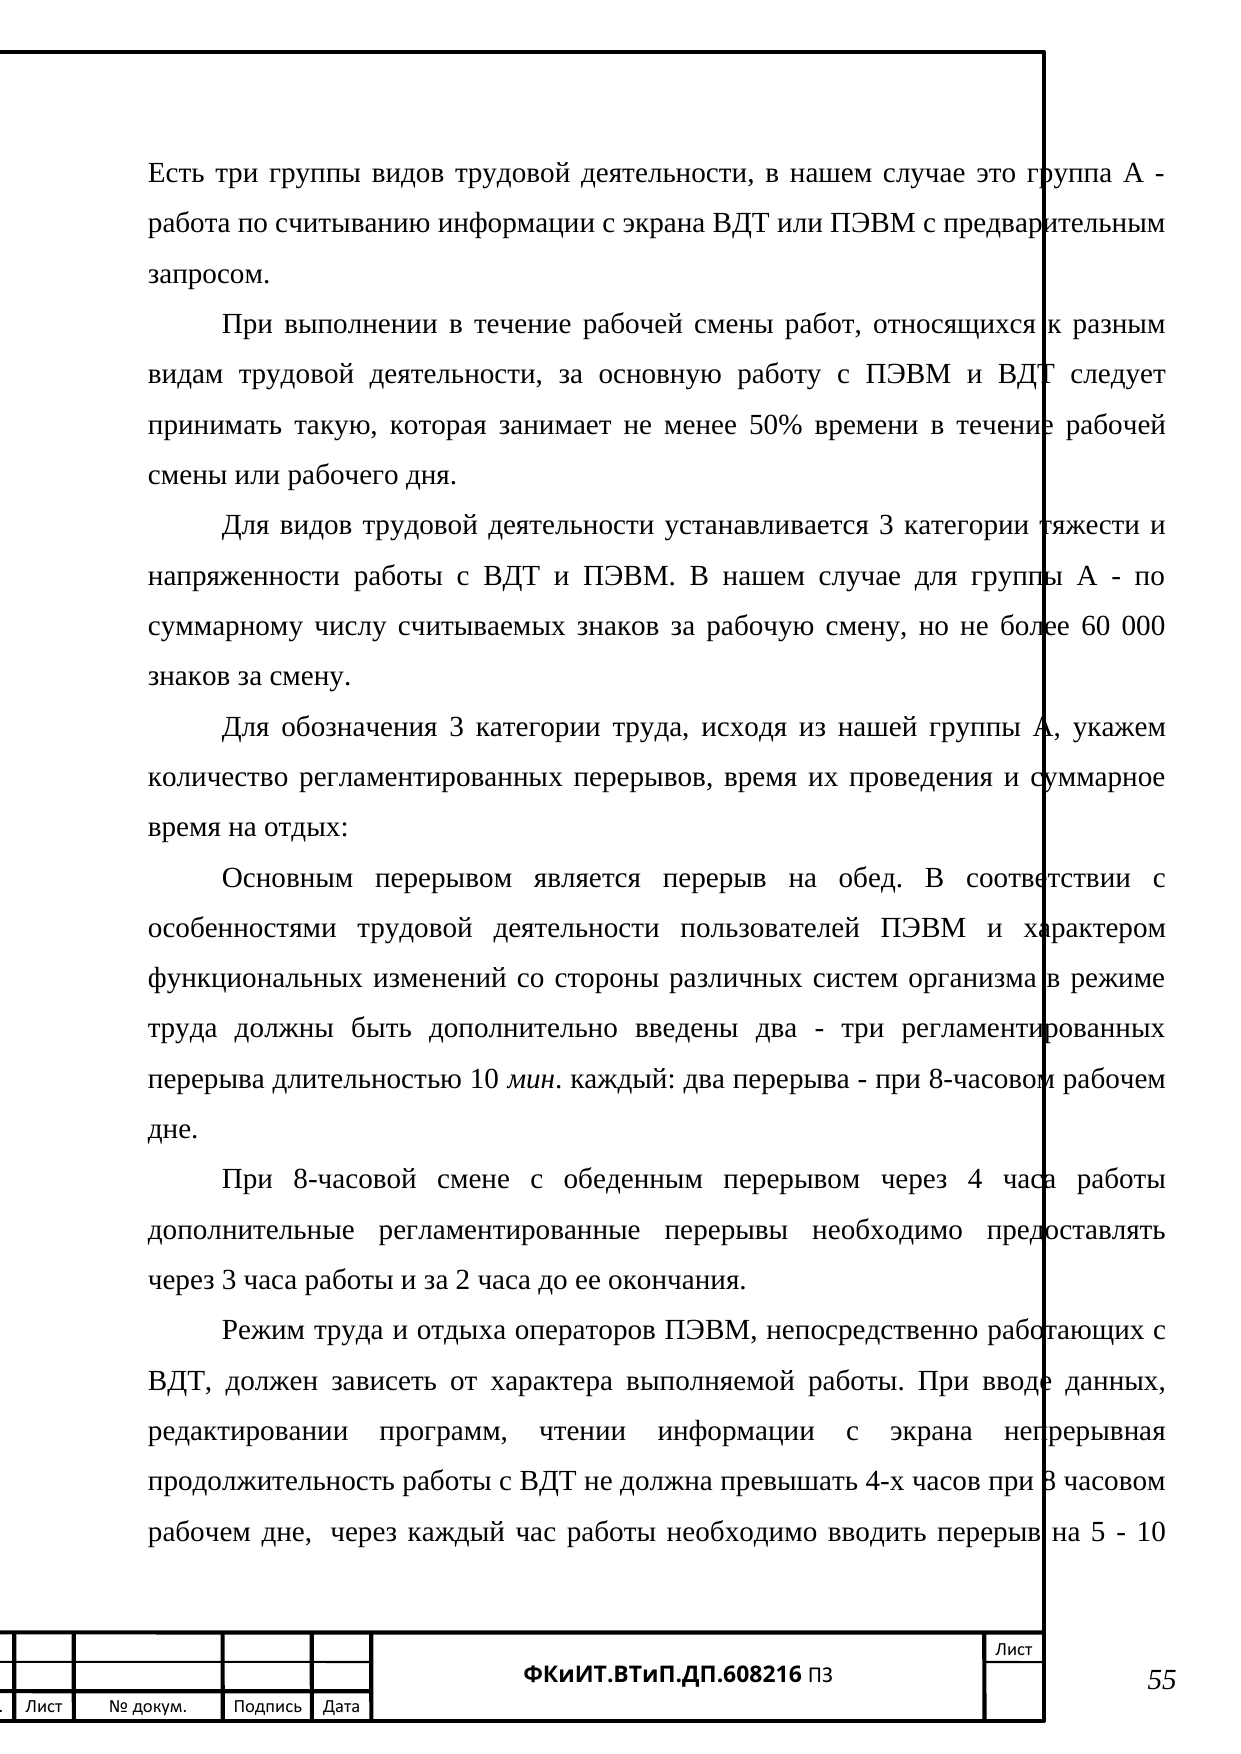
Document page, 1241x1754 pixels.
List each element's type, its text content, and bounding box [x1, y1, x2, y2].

text Основным перерывом является перерыв на обед. В соответствии с особенностями трудовой деятельности пользователей ПЭВМ и характером функциональных изменений со стороны различных систем организма в режиме труда должны быть дополнительно введены два - три регламентированных перерыва длительностью 10 мин. каждый: два перерыва - при 8-часовом рабочем дне. [148, 860, 1167, 1145]
text Для видов трудовой деятельности устанавливается 3 категории тяжести и напряженности работы с ВДТ и ПЭВМ. В нашем случае для группы А - по суммарному числу считываемых знаков за рабочую смену, но не более 60 000 знаков за смену. [148, 507, 1167, 692]
text При выполнении в течение рабочей смены работ, относящихся к разным видам трудовой деятельности, за основную работу с ПЭВМ и ВДТ следует принимать такую, которая занимает не менее 50% времени в течение рабочей смены или рабочего дня. [148, 306, 1167, 491]
text При 8-часовой смене с обеденным перерывом через 4 часа работы дополнительные регламентированные перерывы необходимо предоставлять через 3 часа работы и за 2 часа до ее окончания. [148, 1162, 1167, 1296]
text Для обозначения 3 категории труда, исходя из нашей группы А, укажем количество регламентированных перерывов, время их проведения и суммарное время на отдых: [148, 709, 1167, 843]
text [148, 1312, 1167, 1547]
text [148, 155, 1167, 289]
